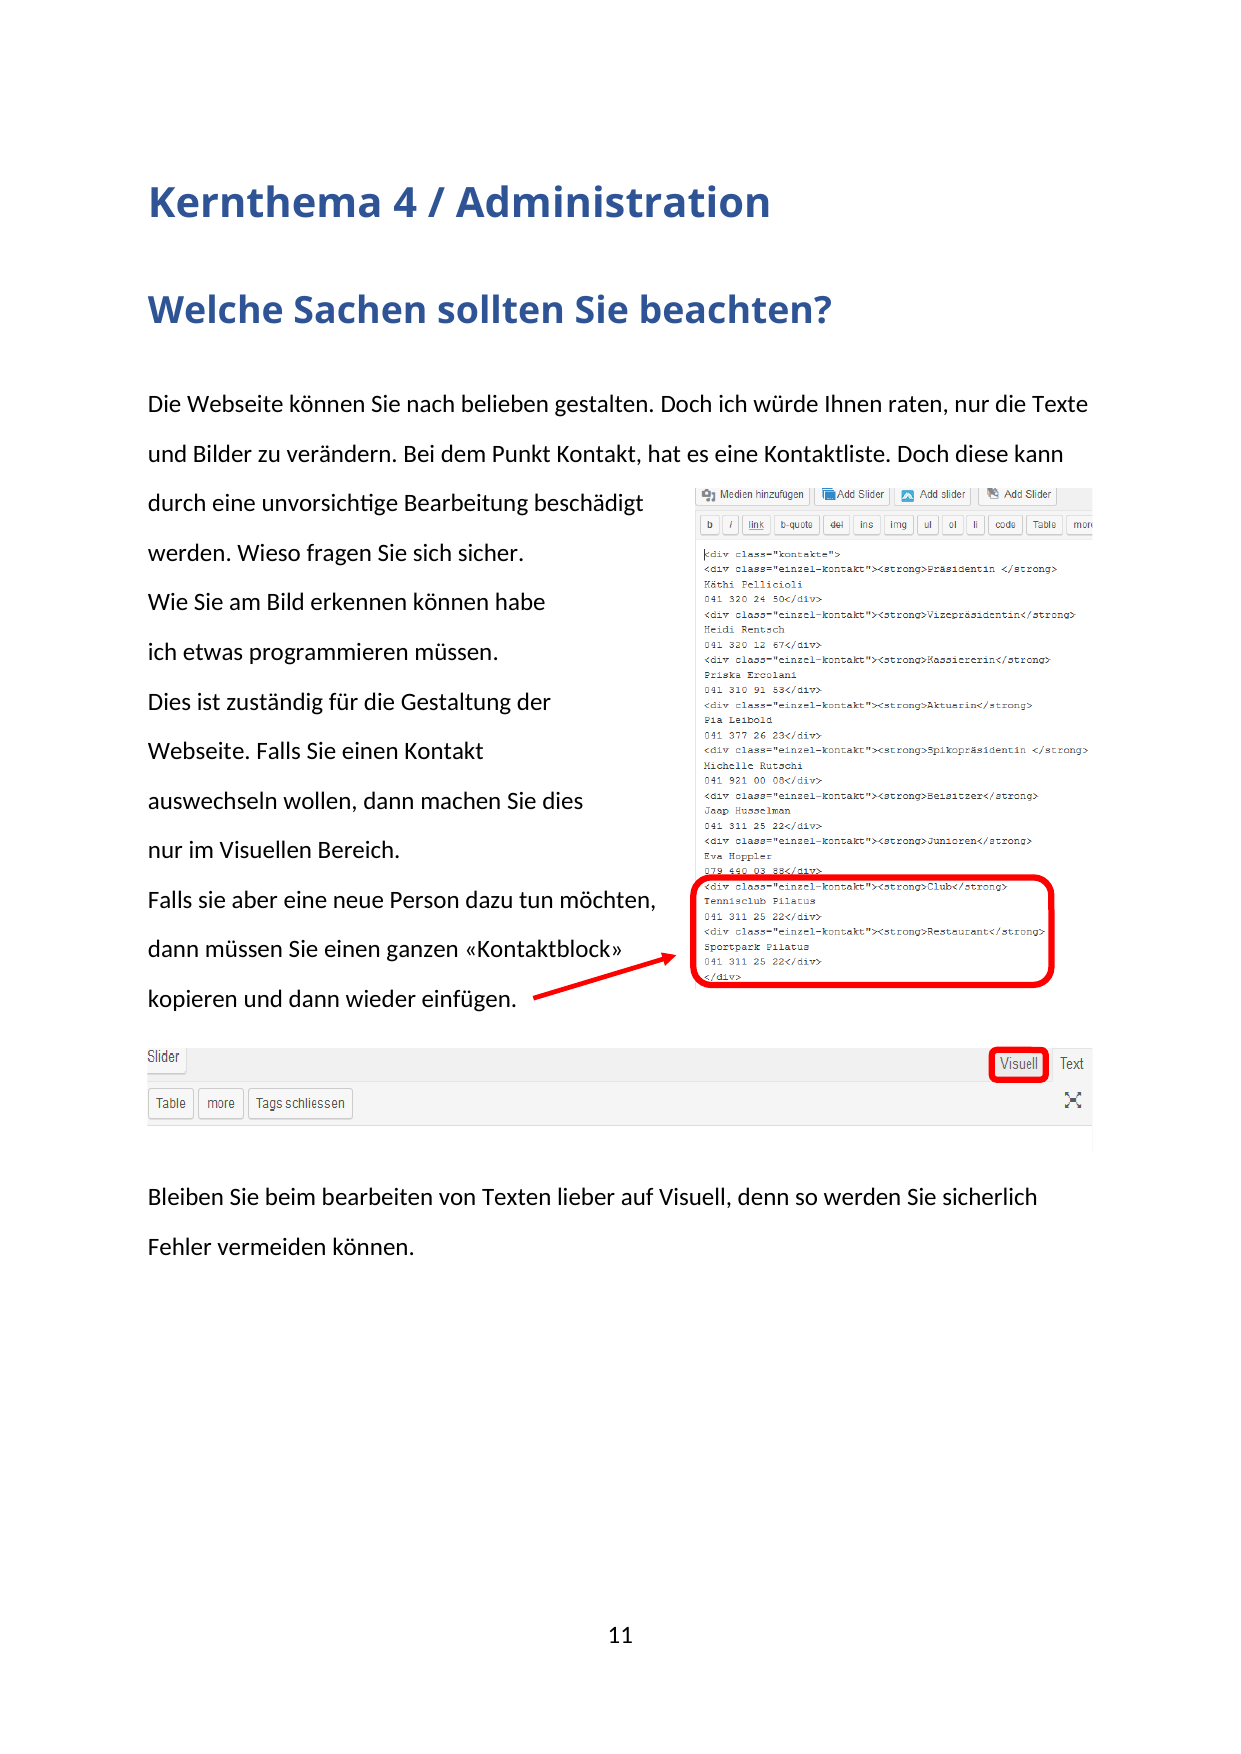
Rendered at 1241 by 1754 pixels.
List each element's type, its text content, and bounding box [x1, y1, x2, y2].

subtitle Welche Sachen sollten Sie beachten? [148, 283, 1093, 334]
picture [147, 1048, 1093, 1151]
text Bleiben Sie beim bearbeiten von Texten lieber auf Visuell, denn so werden Sie sicherlich [148, 1181, 1093, 1212]
picture [695, 488, 1093, 990]
text werden. Wieso fragen Sie sich sicher. [148, 537, 695, 567]
text Fehler vermeiden können. [148, 1231, 1093, 1262]
text Wie Sie am Bild erkennen können habe [148, 586, 695, 617]
text kopieren und dann wieder einfügen. [148, 983, 1093, 1014]
text Die Webseite können Sie nach belieben gestalten. Doch ich würde Ihnen raten, nur die Texte [148, 388, 1093, 419]
picture [697, 881, 1048, 981]
text Dies ist zuständig für die Gestaltung der [148, 686, 695, 716]
text Webseite. Falls Sie einen Kontakt [148, 735, 695, 766]
text auswechseln wollen, dann machen Sie dies [148, 785, 695, 815]
text durch eine unvorsichtige Bearbeitung beschädigt [148, 487, 1093, 518]
picture [995, 1053, 1042, 1076]
subtitle Kernthema 4 / Administration [148, 173, 1093, 229]
text ich etwas programmieren müssen. [148, 636, 695, 667]
text und Bilder zu verändern. Bei dem Punkt Kontakt, hat es eine Kontaktliste. Doch diese kann [148, 438, 1093, 468]
text Falls sie aber eine neue Person dazu tun möchten, [148, 884, 692, 914]
text dann müssen Sie einen ganzen «Kontaktblock» [148, 933, 690, 964]
text nur im Visuellen Bereich. [148, 834, 695, 865]
